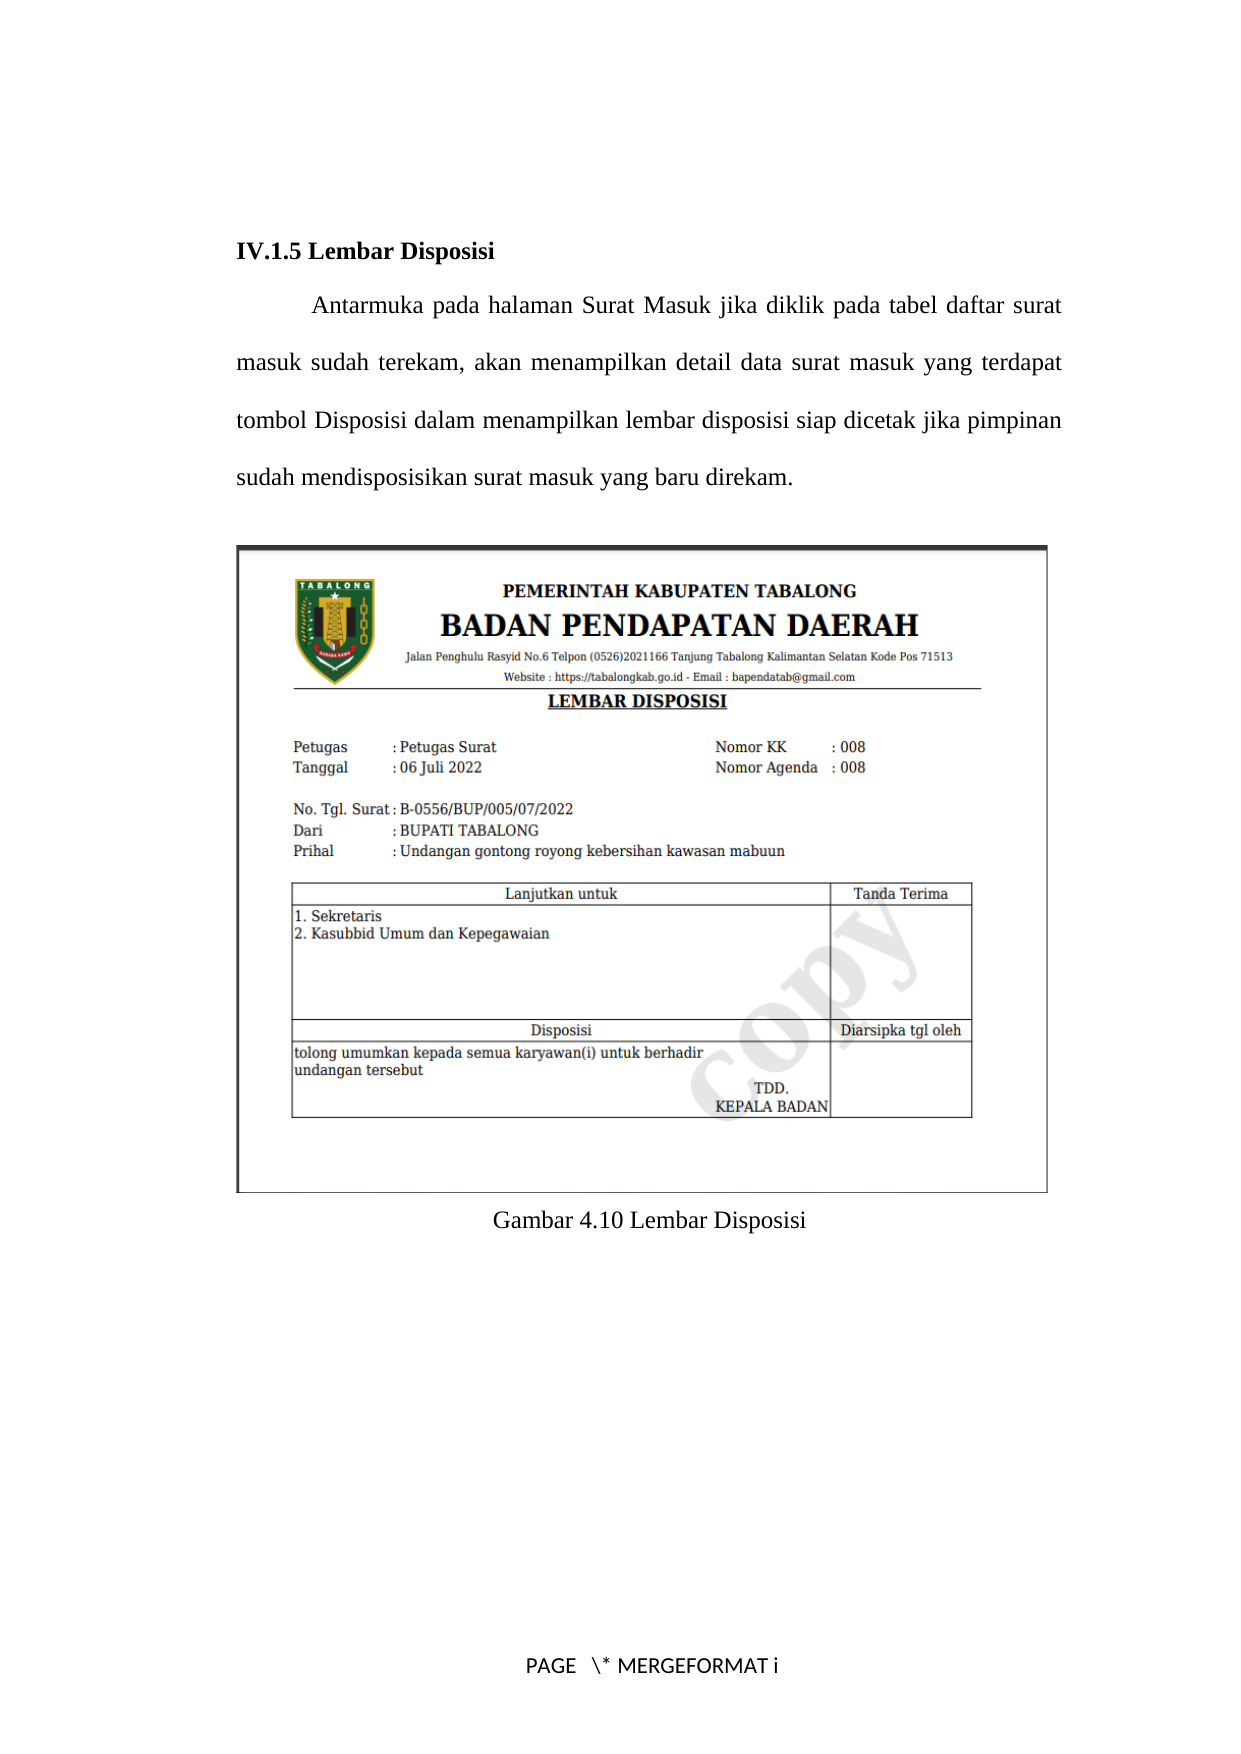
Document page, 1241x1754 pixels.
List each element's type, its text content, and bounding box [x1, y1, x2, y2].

subtitle Lembar Disposisi [236, 236, 1063, 265]
picture [236, 545, 1048, 1193]
text Antarmuka pada halaman Surat Masuk jika diklik pada tabel daftar surat masuk sudah terekam, akan menampilkan detail data surat masuk yang terdapat tombol Disposisi dalam menampilkan lembar disposisi siap dicetak jika pimpinan sudah mendisposisikan surat masuk yang baru direkam. [236, 290, 1063, 491]
text Gambar 4.10 Lembar Disposisi [236, 1205, 1063, 1234]
